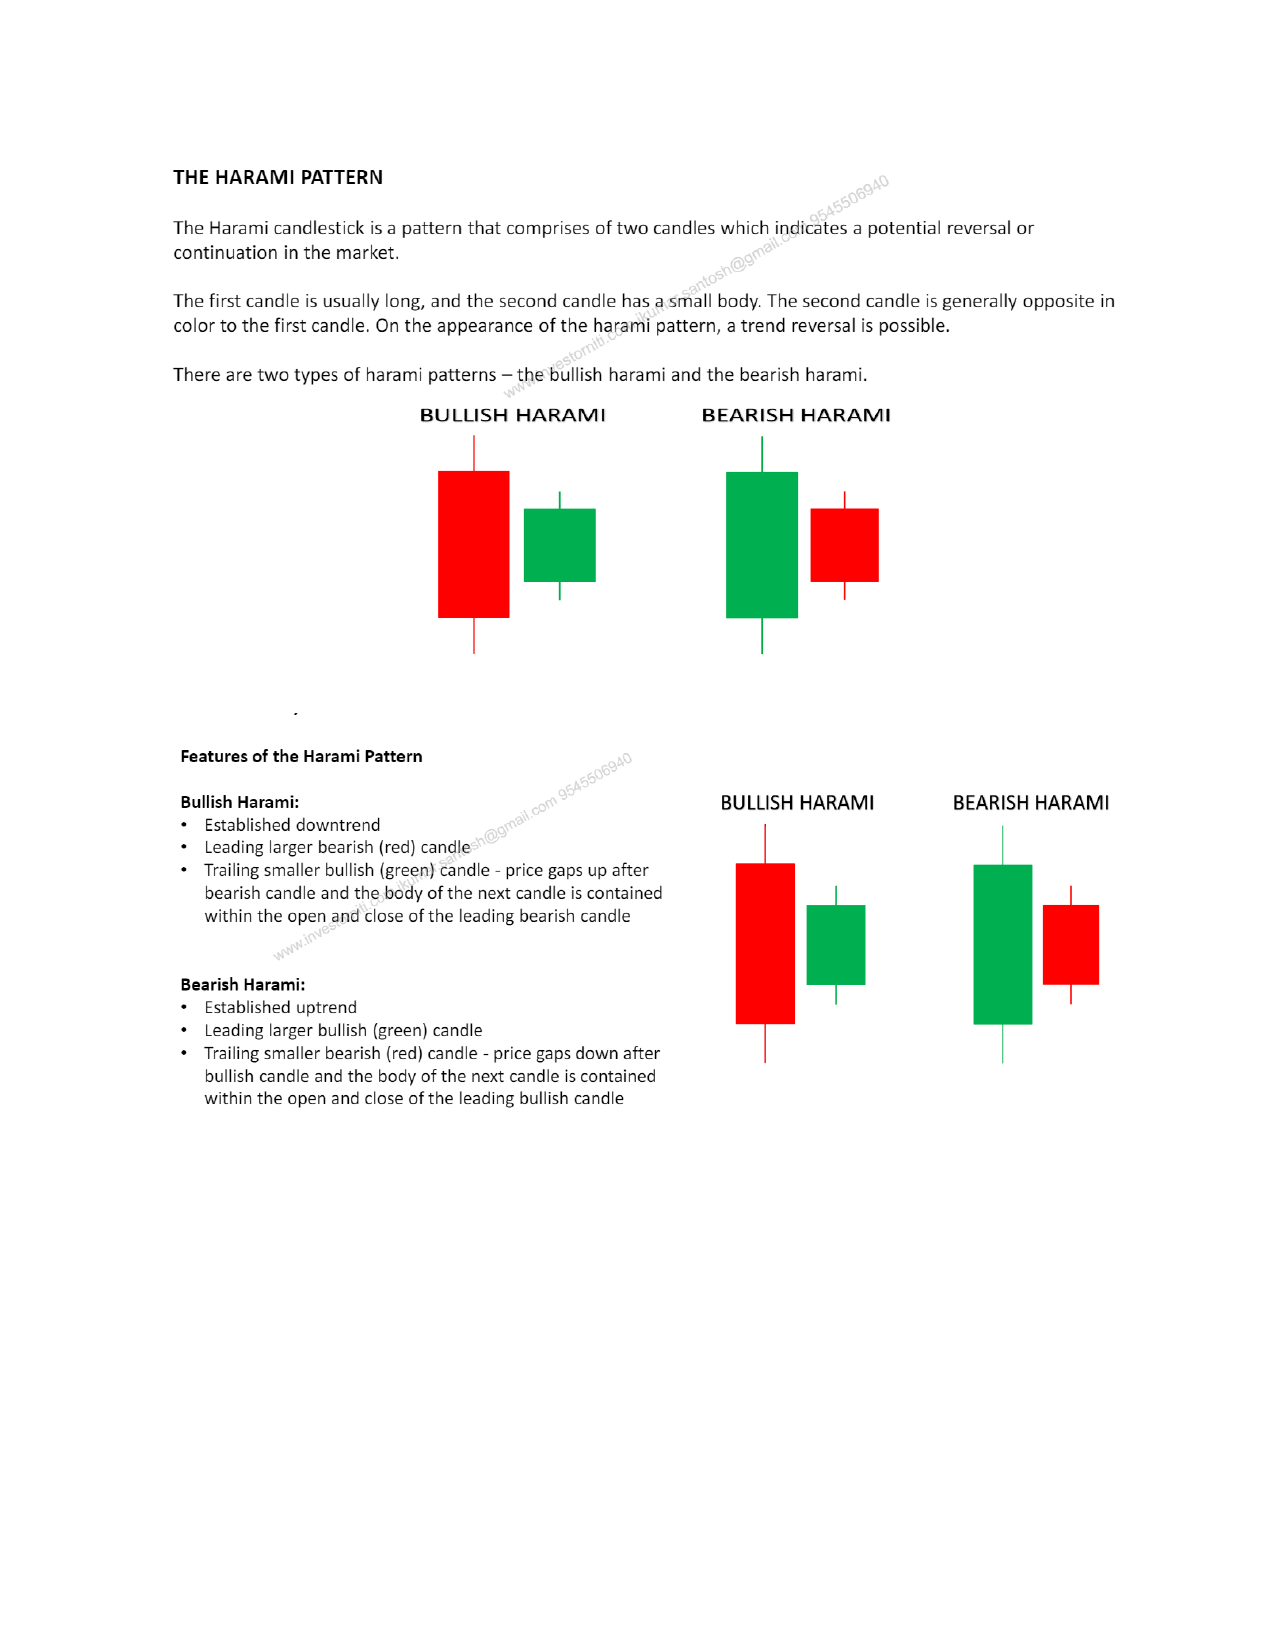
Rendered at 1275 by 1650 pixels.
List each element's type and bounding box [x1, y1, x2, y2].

picture [150, 150, 1125, 689]
picture [150, 713, 1125, 1126]
